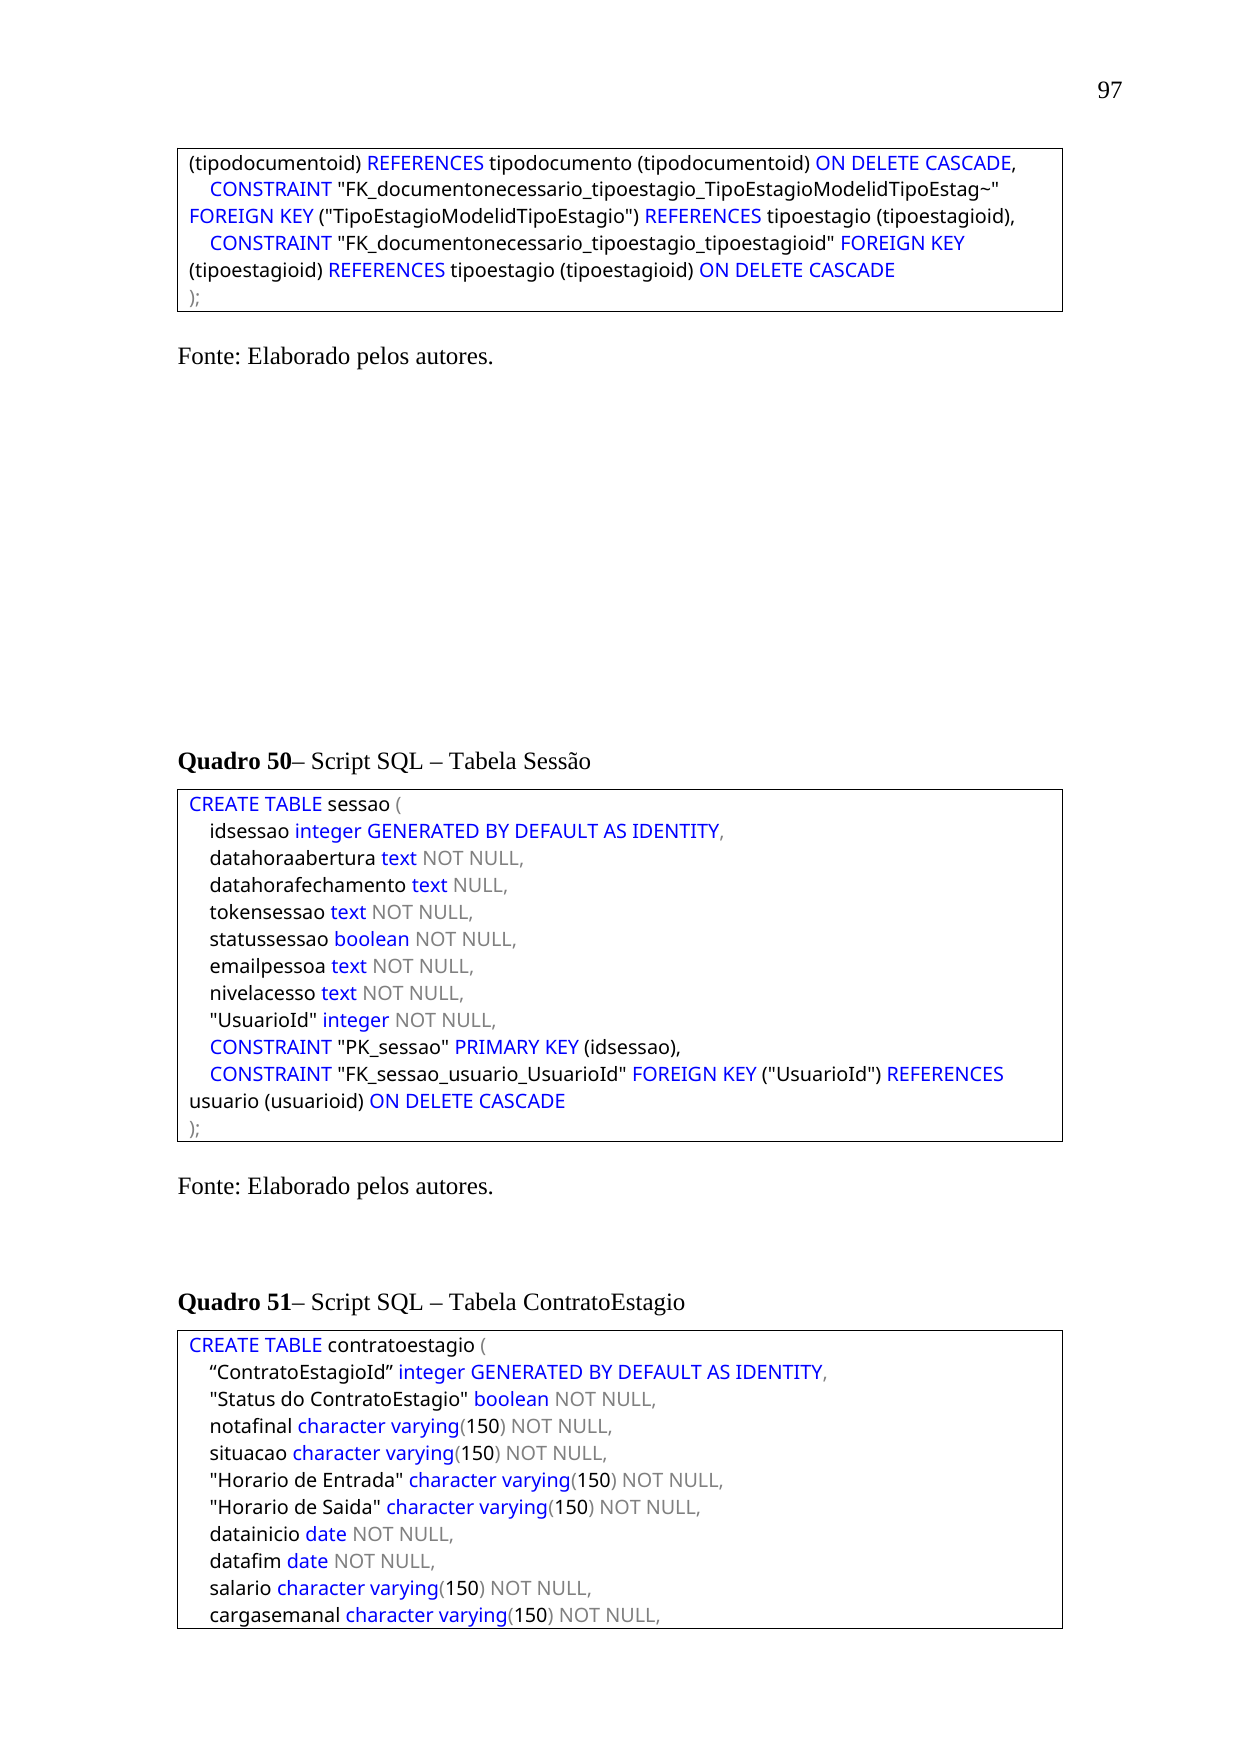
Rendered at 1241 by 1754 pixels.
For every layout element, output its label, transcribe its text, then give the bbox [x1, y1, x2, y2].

text Quadro 51– Script SQL – Tabela ContratoEstagio [177, 1287, 1122, 1316]
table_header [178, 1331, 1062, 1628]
text Quadro 50– Script SQL – Tabela Sessão [177, 746, 1122, 775]
text Fonte: Elaborado pelos autores. [177, 341, 1122, 369]
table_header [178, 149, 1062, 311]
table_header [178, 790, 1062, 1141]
text Fonte: Elaborado pelos autores. [177, 1171, 1122, 1200]
